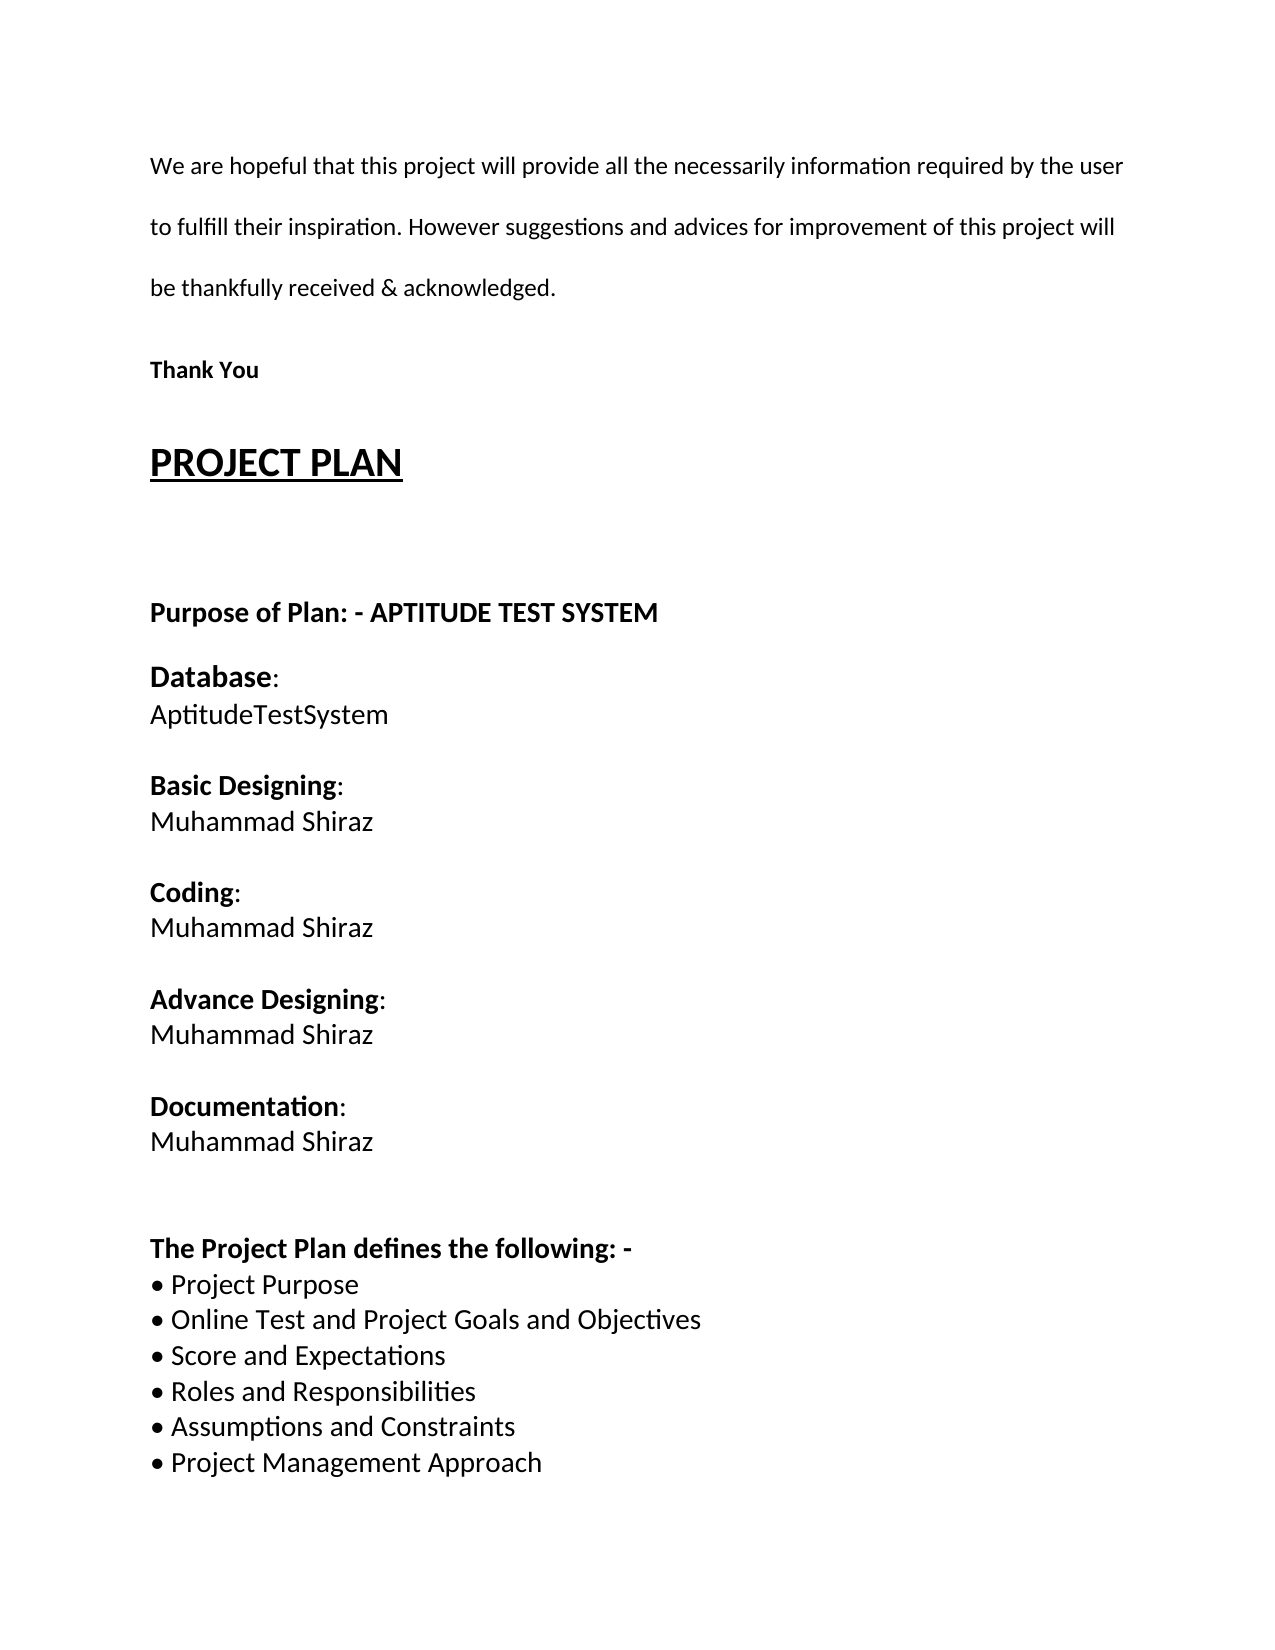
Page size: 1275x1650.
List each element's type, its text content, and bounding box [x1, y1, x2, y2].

text We are hopeful that this project will provide all the necessarily information required by the user to fulfill their inspiration. However suggestions and advices for improvement of this project will be thankfully received & acknowledged. [150, 150, 1125, 303]
text Purpose of Plan: - APTITUDE TEST SYSTEM [150, 594, 1125, 629]
text Coding: [150, 874, 1125, 909]
text Basic Designing: [150, 767, 1125, 803]
text Database: [150, 658, 1125, 696]
text • Project Management Approach [150, 1444, 1125, 1479]
text AptitudeTestSystem [150, 696, 1125, 731]
text • Score and Expectations [150, 1337, 1125, 1373]
text Muhammad Shiraz [150, 1123, 1125, 1159]
text • Roles and Responsibilities [150, 1373, 1125, 1408]
text Documentation: [150, 1088, 1125, 1123]
text • Assumptions and Constraints [150, 1408, 1125, 1444]
text PROJECT PLAN [150, 436, 1125, 487]
text Muhammad Shiraz [150, 909, 1125, 945]
text Muhammad Shiraz [150, 803, 1125, 838]
text Muhammad Shiraz [150, 1016, 1125, 1052]
text • Online Test and Project Goals and Objectives [150, 1301, 1125, 1337]
text Thank You [150, 354, 1125, 384]
text The Project Plan defines the following: - [150, 1230, 1125, 1266]
text Advance Designing: [150, 981, 1125, 1016]
text • Project Purpose [150, 1266, 1125, 1301]
